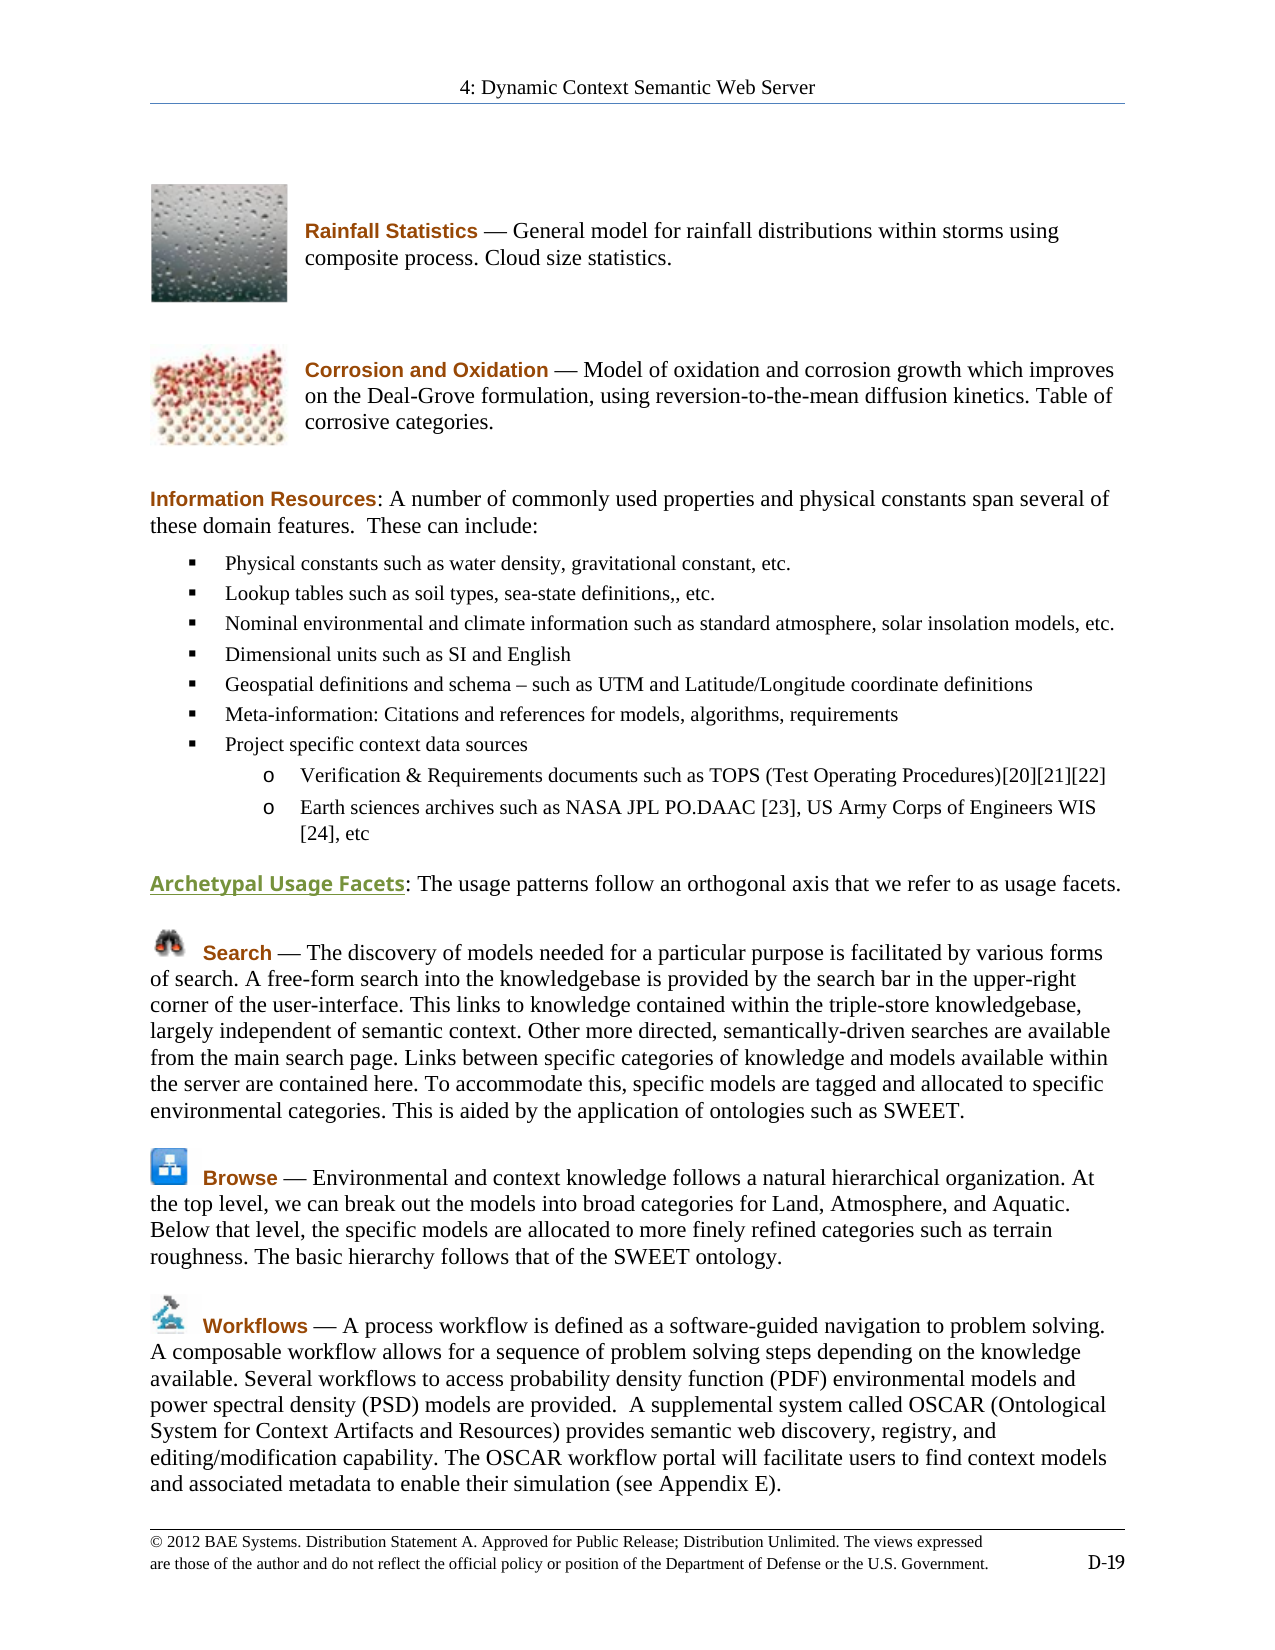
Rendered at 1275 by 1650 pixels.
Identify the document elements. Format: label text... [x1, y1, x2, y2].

table_cell Rainfall Statistics — General model for rainfall distributions within storms using composite process. Cloud size statistics. [303, 158, 1133, 318]
picture [150, 922, 203, 960]
text Browse — Environmental and context knowledge follows a natural hierarchical organization. At the top level, we can break out the models into broad categories for Land, Atmosphere, and Aquatic. Below that level, the specific models are allocated to more finely refined categories such as terrain roughness. The basic hierarchy follows that of the SWEET ontology. [150, 1148, 1125, 1269]
table_cell [149, 158, 303, 318]
table_cell Corrosion and Oxidation — Model of oxidation and corrosion growth which improves on the Deal-Grove formulation, using reversion-to-the-mean diffusion kinetics. Table of corrosive categories. [303, 318, 1133, 460]
text Search — The discovery of models needed for a particular purpose is facilitated by various forms of search. A free-form search into the knowledgebase is provided by the search bar in the upper-right corner of the user-interface. This links to knowledge contained within the triple-store knowledgebase, largely independent of semantic context. Other more directed, semantically-driven searches are available from the main search page. Links between specific categories of knowledge and models available within the server are contained here. To accommodate this, specific models are tagged and allocated to specific environmental categories. This is aided by the application of ontologies such as SWEET. [150, 923, 1125, 1123]
picture [150, 183, 289, 304]
text Geospatial definitions and schema – such as UTM and Latitude/Longitude coordinate definitions [187, 672, 1125, 696]
text Nominal environmental and climate information such as standard atmosphere, solar insolation models, etc. [187, 611, 1125, 635]
text Project specific context data sources [187, 732, 1125, 756]
picture [150, 1148, 203, 1185]
text Lookup tables such as soil types, sea-state definitions,, etc. [187, 581, 1125, 605]
text Information Resources: A number of commonly used properties and physical constants span several of these domain features. These can include: [150, 485, 1125, 538]
list Earth sciences archives such as NASA JPL PO.DAAC [23], US Army Corps of Engineers WIS [24], etc [262, 795, 1125, 844]
text Meta-information: Citations and references for models, algorithms, requirements [187, 702, 1125, 726]
text Dimensional units such as SI and English [187, 641, 1125, 666]
table_cell [149, 318, 303, 460]
text Archetypal Usage Facets: The usage patterns follow an orthogonal axis that we refer to as usage facets. [150, 869, 1125, 898]
list Verification & Requirements documents such as TOPS (Test Operating Procedures)[20][21][22] [262, 763, 1125, 788]
text Workflows — A process workflow is defined as a software-guided navigation to problem solving. A composable workflow allows for a sequence of problem solving steps depending on the knowledge available. Several workflows to access probability density function (PDF) environmental models and power spectral density (PSD) models are provided. A supplemental system called OSCAR (Ontological System for Context Artifacts and Resources) provides semantic web discovery, registry, and editing/modification capability. The OSCAR workflow portal will facilitate users to find context models and associated metadata to enable their simulation (see Appendix E). [150, 1294, 1125, 1496]
text Physical constants such as water density, gravitational constant, etc. [187, 551, 1125, 574]
picture [150, 1294, 203, 1334]
picture [150, 344, 289, 447]
